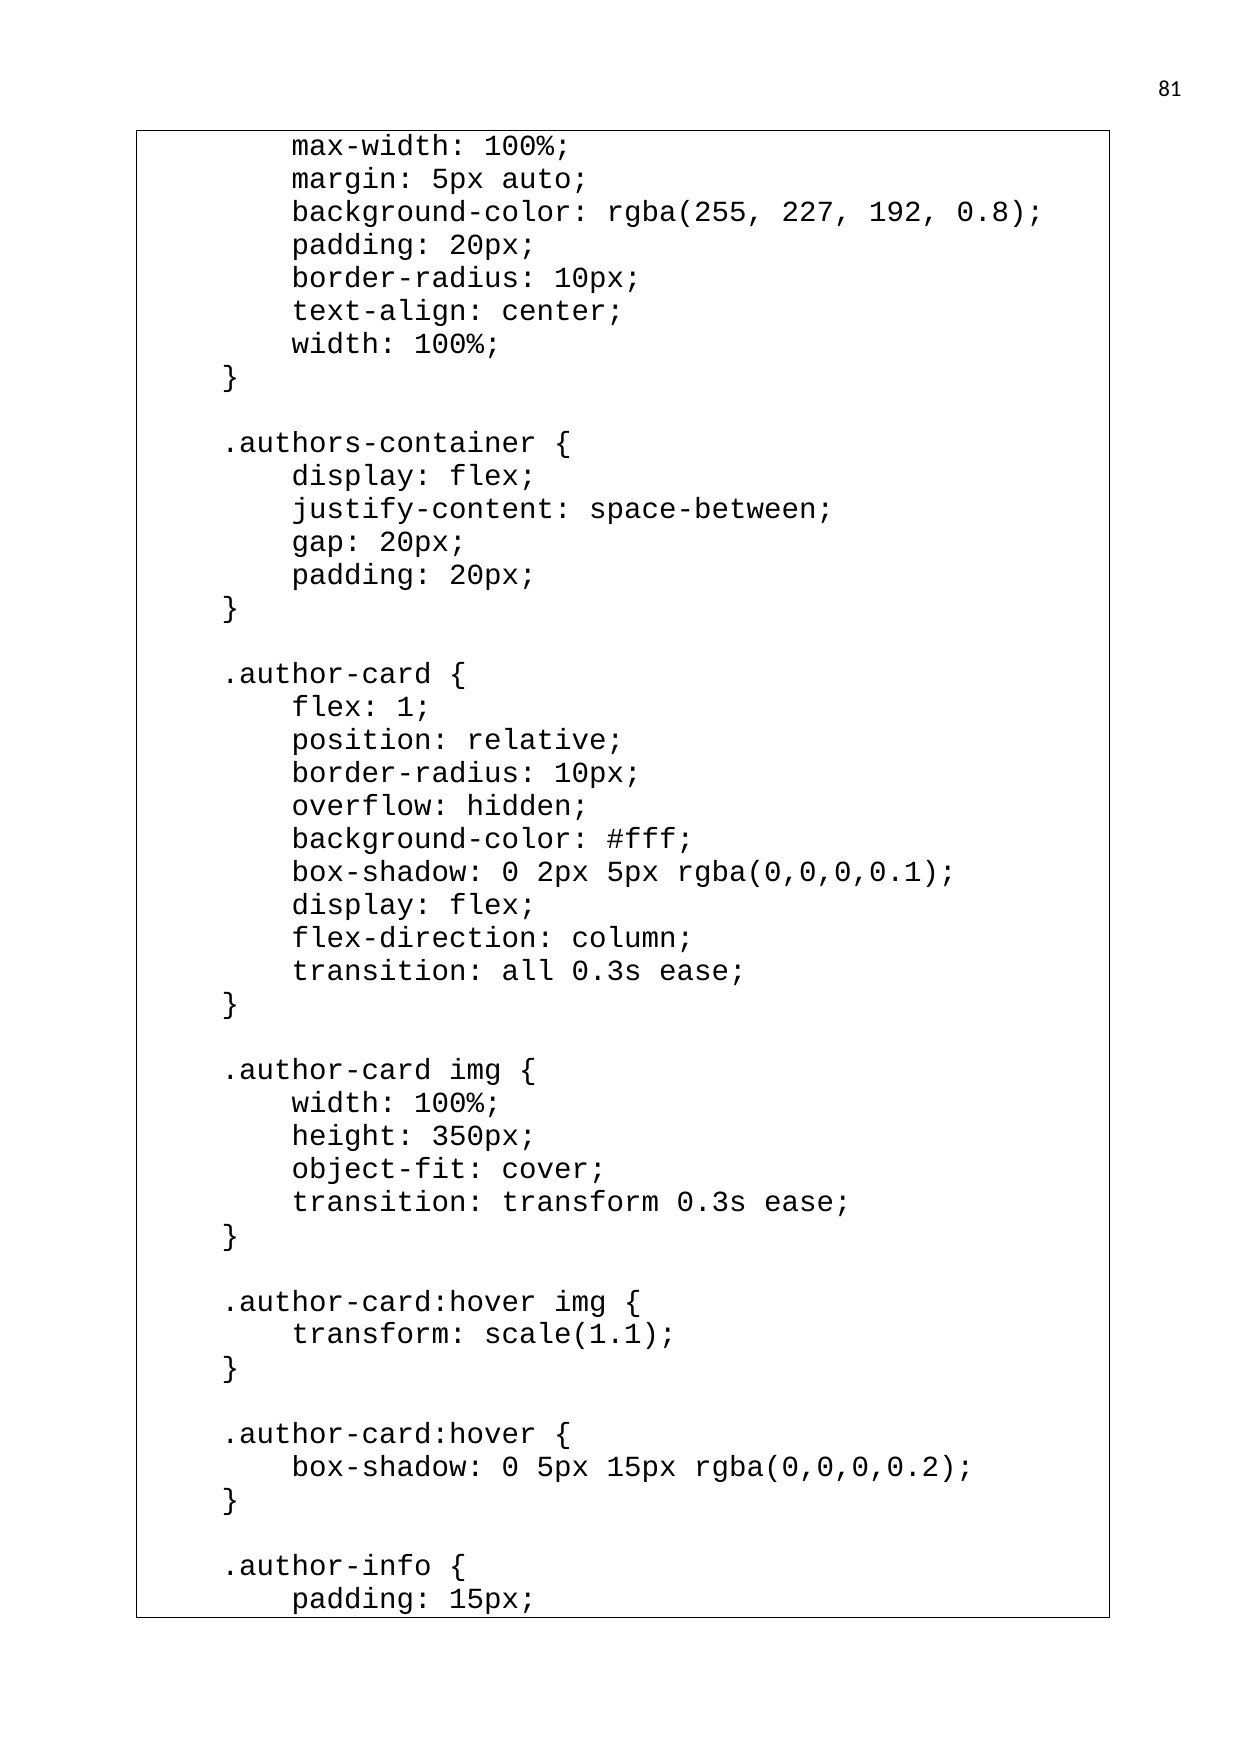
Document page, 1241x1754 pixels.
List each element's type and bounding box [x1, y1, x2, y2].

table_header [137, 131, 1109, 1617]
